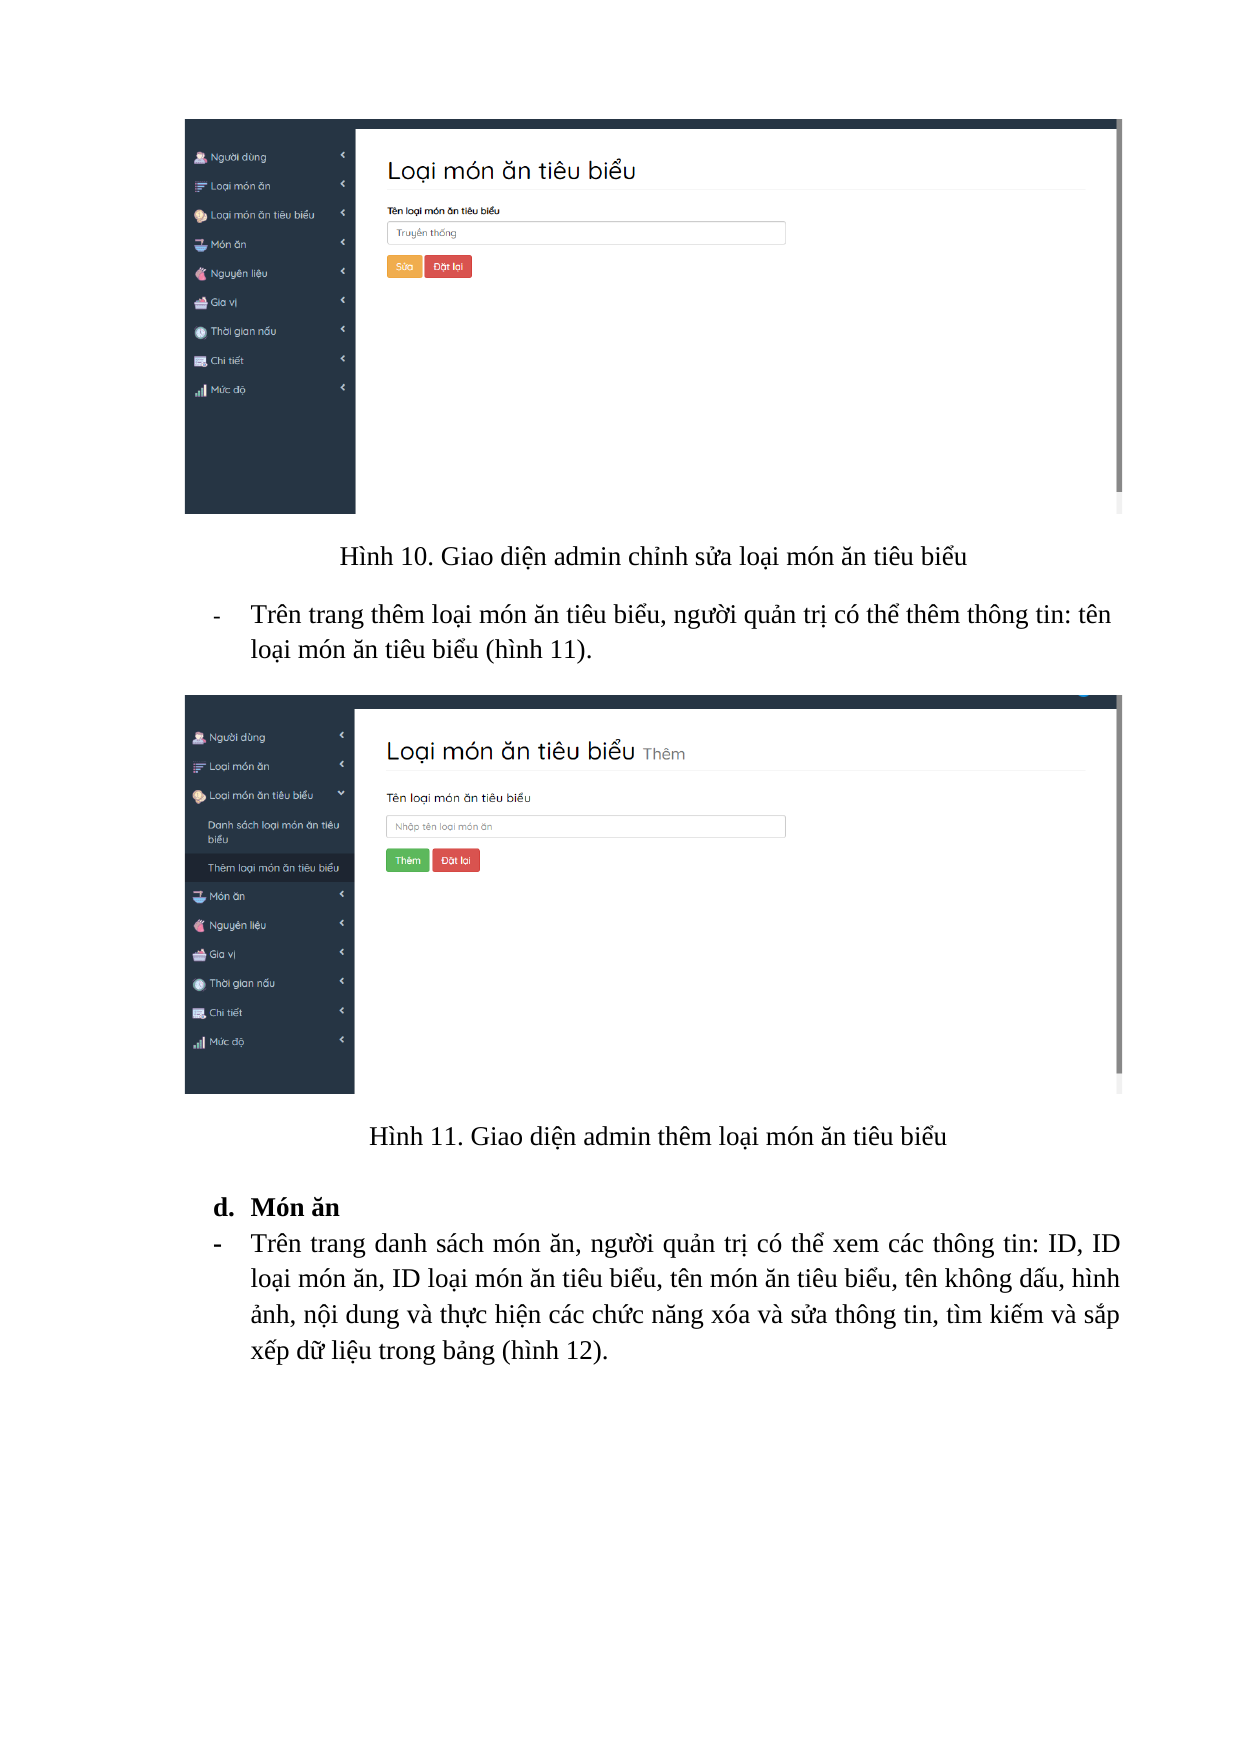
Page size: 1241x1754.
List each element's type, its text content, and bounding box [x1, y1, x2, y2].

list Hình 11. Giao diện admin thêm loại món ăn tiêu biểu [194, 1120, 1122, 1151]
list Món ăn [213, 1191, 1122, 1222]
list Trên trang danh sách món ăn, người quản trị có thể xem các thông tin: ID, ID loại món ăn, ID loại món ăn tiêu biểu, tên món ăn tiêu biểu, tên không dấu, hình ảnh, nội dung và thực hiện các chức năng xóa và sửa thông tin, tìm kiếm và sắp xếp dữ liệu trong bảng (hình 12). [213, 1227, 1122, 1365]
list Trên trang thêm loại món ăn tiêu biểu, người quản trị có thể thêm thông tin: tên loại món ăn tiêu biểu (hình 11). [213, 598, 1122, 665]
list Hình 10. Giao diện admin chỉnh sửa loại món ăn tiêu biểu [185, 540, 1122, 572]
picture [184, 695, 1123, 1094]
picture [184, 119, 1123, 514]
